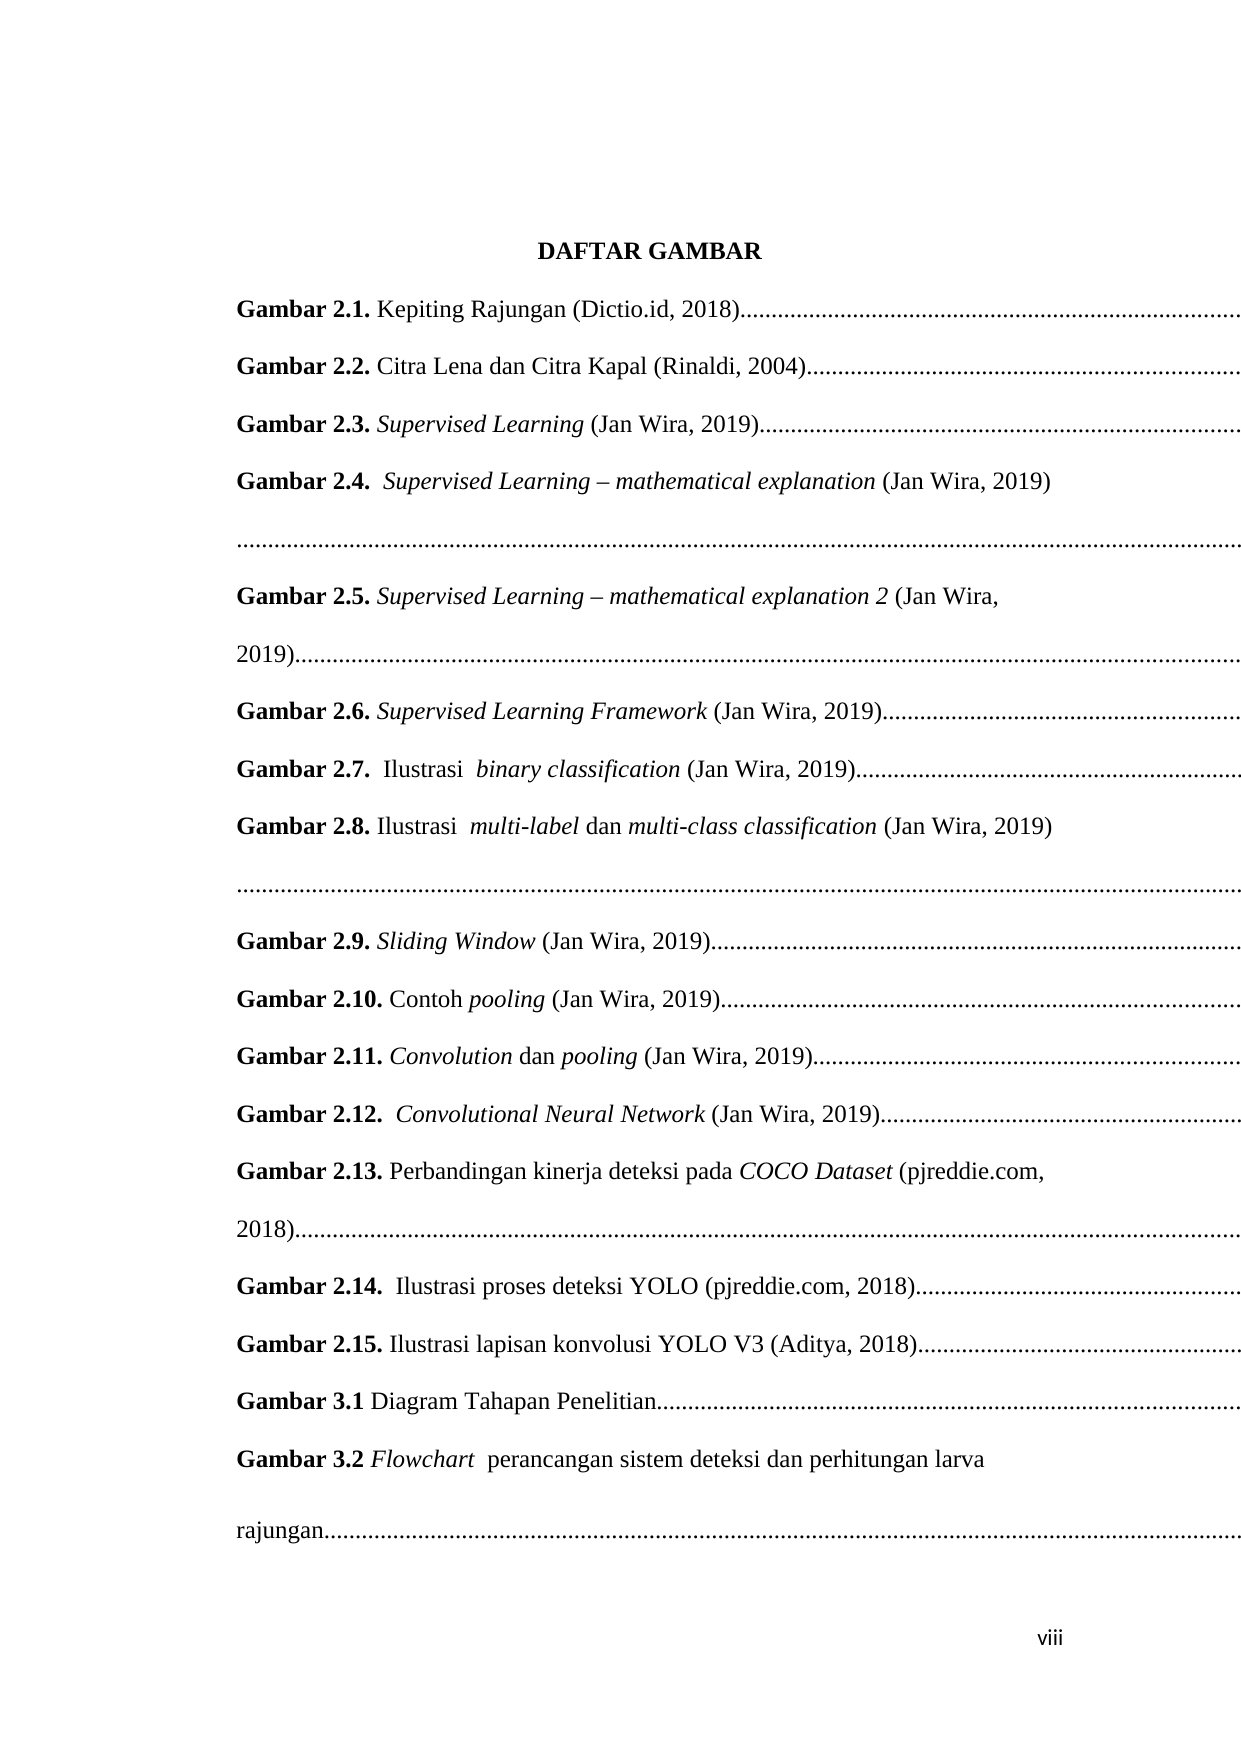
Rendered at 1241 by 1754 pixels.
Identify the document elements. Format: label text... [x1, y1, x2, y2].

text Gambar 2.9. Sliding Window (Jan Wira, 2019) 18 [236, 926, 1063, 955]
subtitle DAFTAR GAMBAR [236, 236, 1063, 265]
text Gambar 2.12. Convolutional Neural Network (Jan Wira, 2019) 20 [236, 1099, 1063, 1127]
text Gambar 2.15. Ilustrasi lapisan konvolusi YOLO V3 (Aditya, 2018) 23 [236, 1329, 1063, 1357]
text Gambar 2.13. Perbandingan kinerja deteksi pada COCO Dataset (pjreddie.com, 2018) 21 [236, 1156, 1063, 1242]
text Gambar 2.8. Ilustrasi multi-label dan multi-class classification (Jan Wira, 2019) 17 [236, 811, 1063, 897]
text Gambar 2.3. Supervised Learning (Jan Wira, 2019) 14 [236, 409, 1063, 437]
text Gambar 2.7. Ilustrasi binary classification (Jan Wira, 2019) 16 [236, 754, 1063, 782]
text Gambar 2.4. Supervised Learning – mathematical explanation (Jan Wira, 2019) 15 [236, 466, 1063, 552]
text Gambar 2.6. Supervised Learning Framework (Jan Wira, 2019) 15 [236, 696, 1063, 725]
text Gambar 3.2 Flowchart perancangan sistem deteksi dan perhitungan larva rajungan 31 [236, 1444, 1063, 1544]
text Gambar 2.2. Citra Lena dan Citra Kapal (Rinaldi, 2004) 10 [236, 351, 1063, 380]
text Gambar 2.10. Contoh pooling (Jan Wira, 2019) 19 [236, 984, 1063, 1012]
text Gambar 2.5. Supervised Learning – mathematical explanation 2 (Jan Wira, 2019) 15 [236, 581, 1063, 667]
text Gambar 2.14. Ilustrasi proses deteksi YOLO (pjreddie.com, 2018) 22 [236, 1271, 1063, 1300]
text Gambar 3.1 Diagram Tahapan Penelitian 27 [236, 1386, 1063, 1415]
text Gambar 2.1. Kepiting Rajungan (Dictio.id, 2018) 7 [236, 294, 1063, 322]
text Gambar 2.11. Convolution dan pooling (Jan Wira, 2019) 20 [236, 1041, 1063, 1070]
